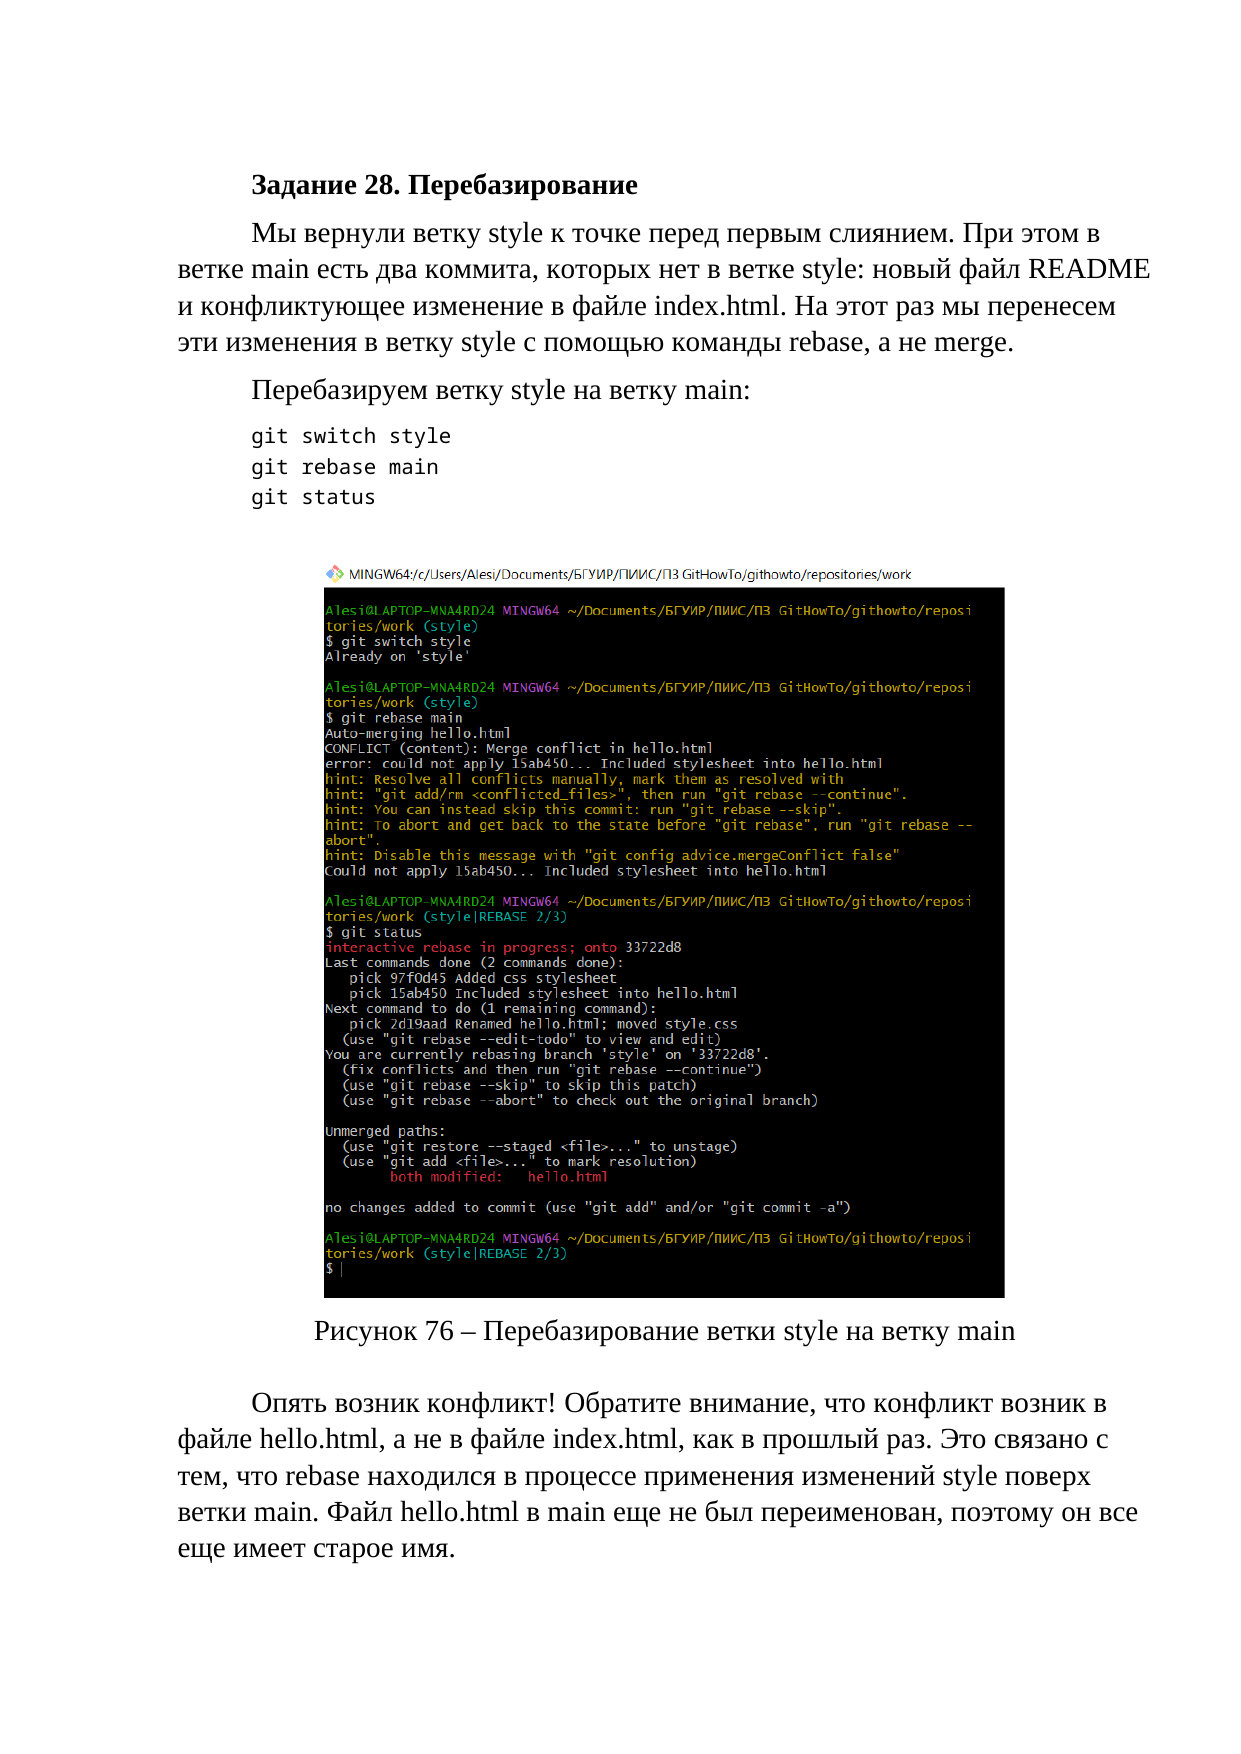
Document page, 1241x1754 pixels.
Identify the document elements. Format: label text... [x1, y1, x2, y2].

text Опять возник конфликт! Обратите внимание, что конфликт возник в файле hello.html, а не в файле index.html, как в прошлый раз. Это связано с тем, что rebase находился в процессе применения изменений style поверх ветки main. Файл hello.html в main еще не был переименован, поэтому он все еще имеет старое имя. [177, 1385, 1152, 1563]
picture [324, 561, 1005, 1298]
text Перебазируем ветку style на ветку main: [177, 372, 1152, 406]
text Рисунок 76 – Перебазирование ветки style на ветку main [177, 1313, 1152, 1347]
text Задание 28. Перебазирование [177, 167, 1152, 200]
text git status [177, 482, 1152, 511]
text git rebase main [177, 452, 1152, 480]
text git switch style [177, 421, 1152, 449]
text Мы вернули ветку style к точке перед первым слиянием. При этом в ветке main есть два коммита, которых нет в ветке style: новый файл README и конфликтующее изменение в файле index.html. На этот раз мы перенесем эти изменения в ветку style с помощью команды rebase, а не merge. [177, 215, 1152, 357]
